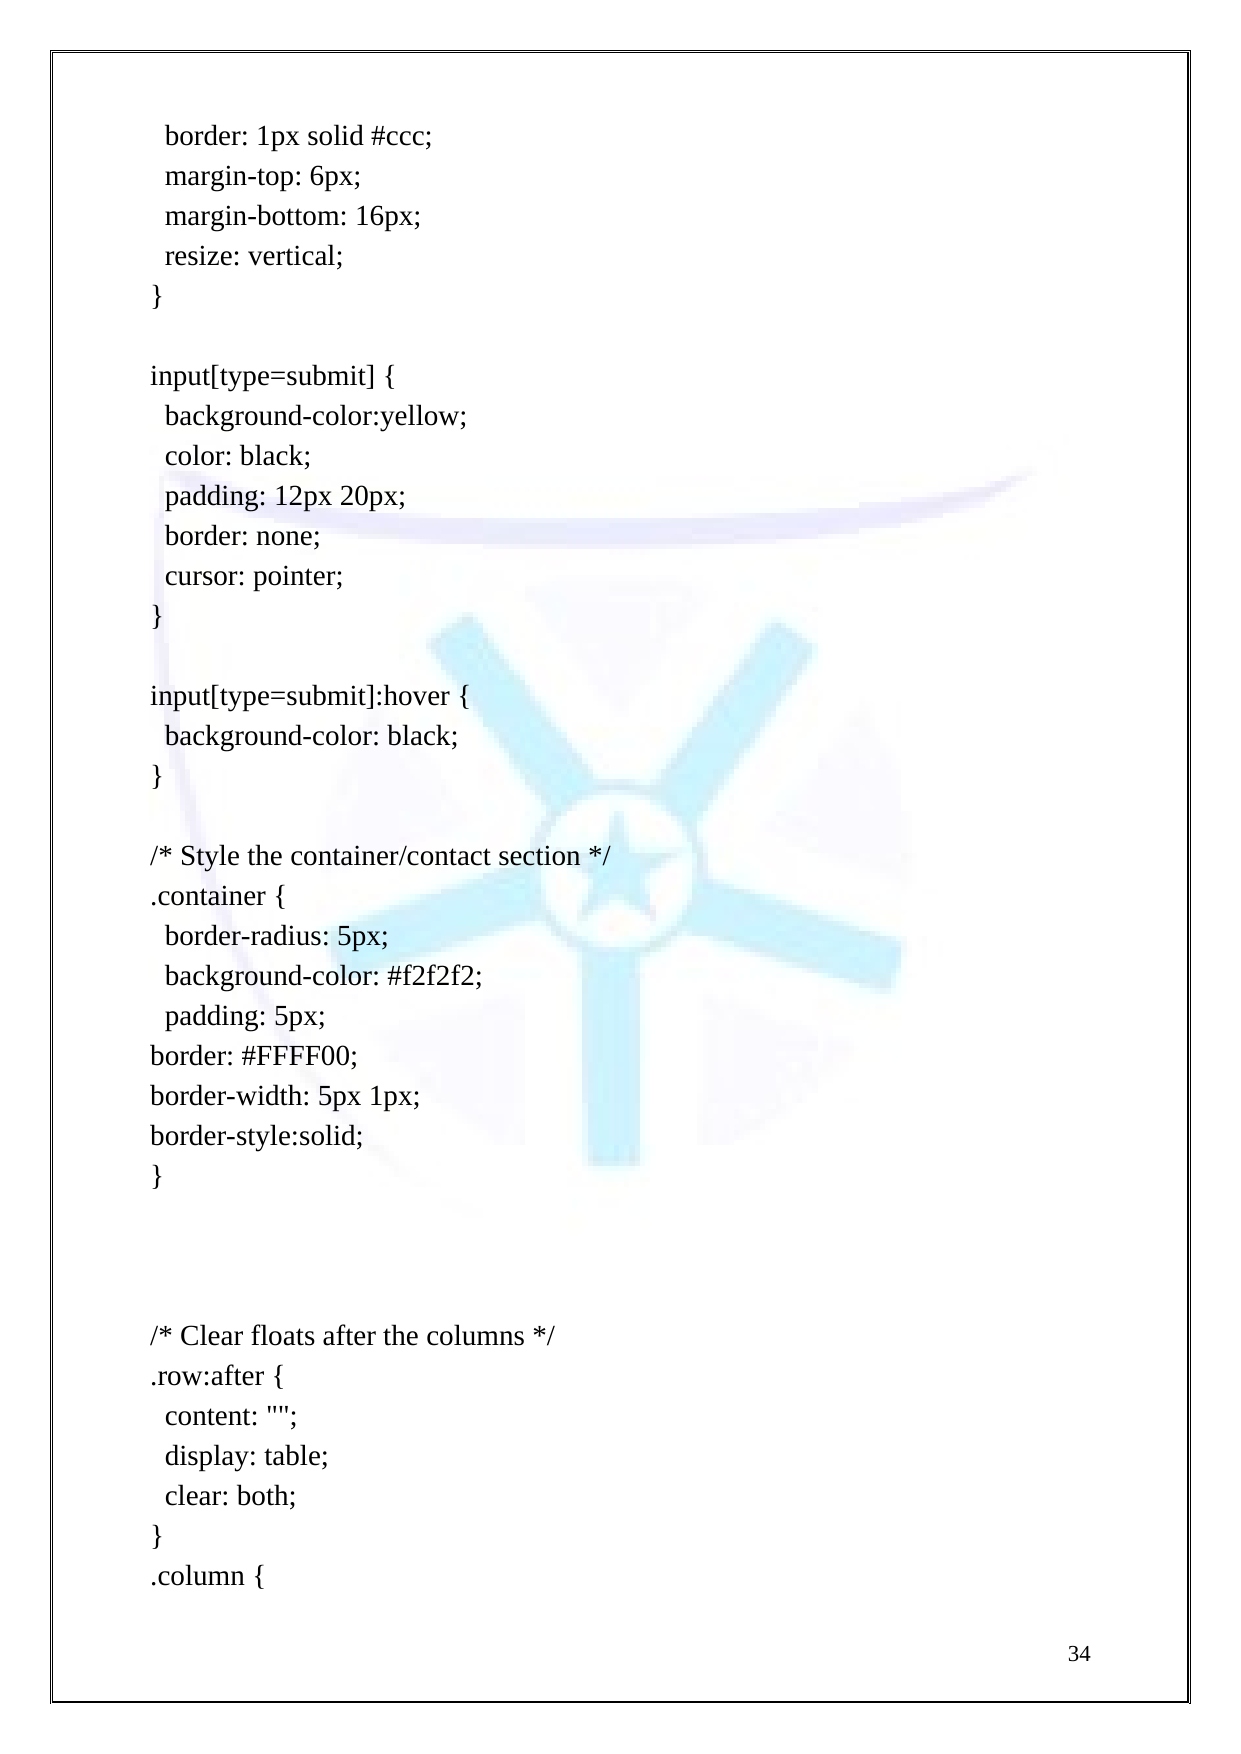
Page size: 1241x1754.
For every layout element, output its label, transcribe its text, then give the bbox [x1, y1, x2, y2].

text } [150, 278, 1099, 311]
text padding: 5px; [150, 998, 1099, 1031]
text resize: vertical; [150, 238, 1099, 271]
text } [150, 758, 1099, 791]
text } [150, 1158, 1099, 1191]
text border-radius: 5px; [150, 918, 1099, 951]
text /* Style the container/contact section */ [150, 838, 1099, 871]
text border: #FFFF00; [150, 1038, 1099, 1071]
text content: ""; [150, 1398, 1099, 1431]
text background-color:yellow; [150, 398, 1099, 431]
text border: none; [150, 518, 1099, 551]
text padding: 12px 20px; [150, 478, 1099, 511]
text border-width: 5px 1px; [150, 1078, 1099, 1111]
text border: 1px solid #ccc; [150, 118, 1099, 151]
text background-color: #f2f2f2; [150, 958, 1099, 991]
text } [150, 1518, 1099, 1551]
text display: table; [150, 1438, 1099, 1471]
text clear: both; [150, 1478, 1099, 1511]
text border-style:solid; [150, 1118, 1099, 1151]
text cursor: pointer; [150, 558, 1099, 591]
text color: black; [150, 438, 1099, 471]
text } [150, 598, 1099, 631]
text background-color: black; [150, 718, 1099, 751]
text input[type=submit]:hover { [150, 678, 1099, 711]
text margin-top: 6px; [150, 158, 1099, 191]
text .container { [150, 878, 1099, 911]
picture [149, 393, 1090, 1334]
text input[type=submit] { [150, 358, 1099, 391]
text .column { [150, 1558, 1099, 1591]
text /* Clear floats after the columns */ [150, 1318, 1099, 1351]
text .row:after { [150, 1358, 1099, 1391]
text margin-bottom: 16px; [150, 198, 1099, 231]
